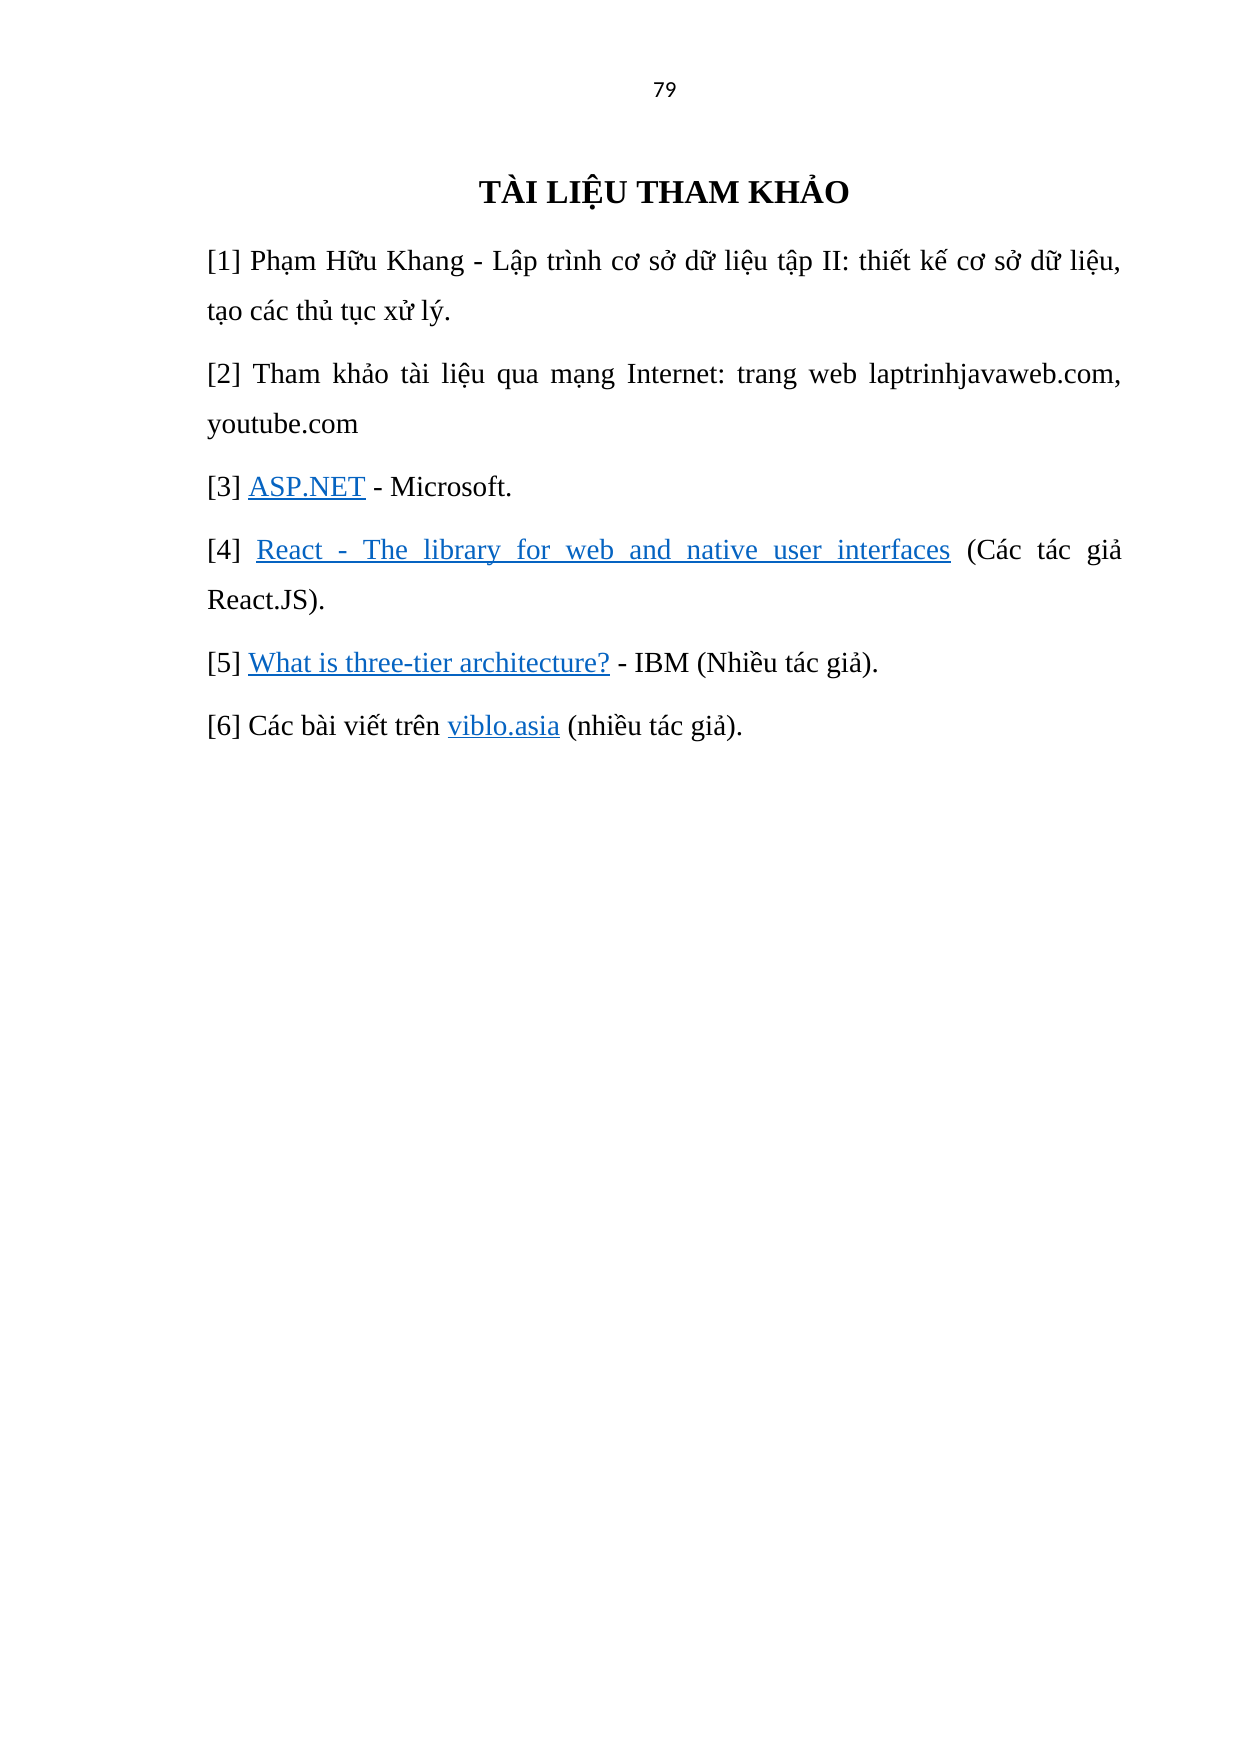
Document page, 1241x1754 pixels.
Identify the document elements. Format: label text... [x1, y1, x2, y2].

text [3] ASP.NET - Microsoft. [207, 469, 1122, 502]
text [1] Phạm Hữu Khang - Lập trình cơ sở dữ liệu tập II: thiết kế cơ sở dữ liệu, tạo các thủ tục xử lý. [207, 243, 1122, 327]
subtitle TÀI LIỆU THAM KHẢO [207, 173, 1122, 211]
text [2] Tham khảo tài liệu qua mạng Internet: trang web laptrinhjavaweb.com, youtube.com [207, 356, 1122, 440]
text [4] React - The library for web and native user interfaces (Các tác giả React.JS). [207, 532, 1122, 616]
text [5] What is three-tier architecture? - IBM (Nhiều tác giả). [207, 645, 1122, 678]
text [6] Các bài viết trên viblo.asia (nhiều tác giả). [207, 708, 1122, 741]
